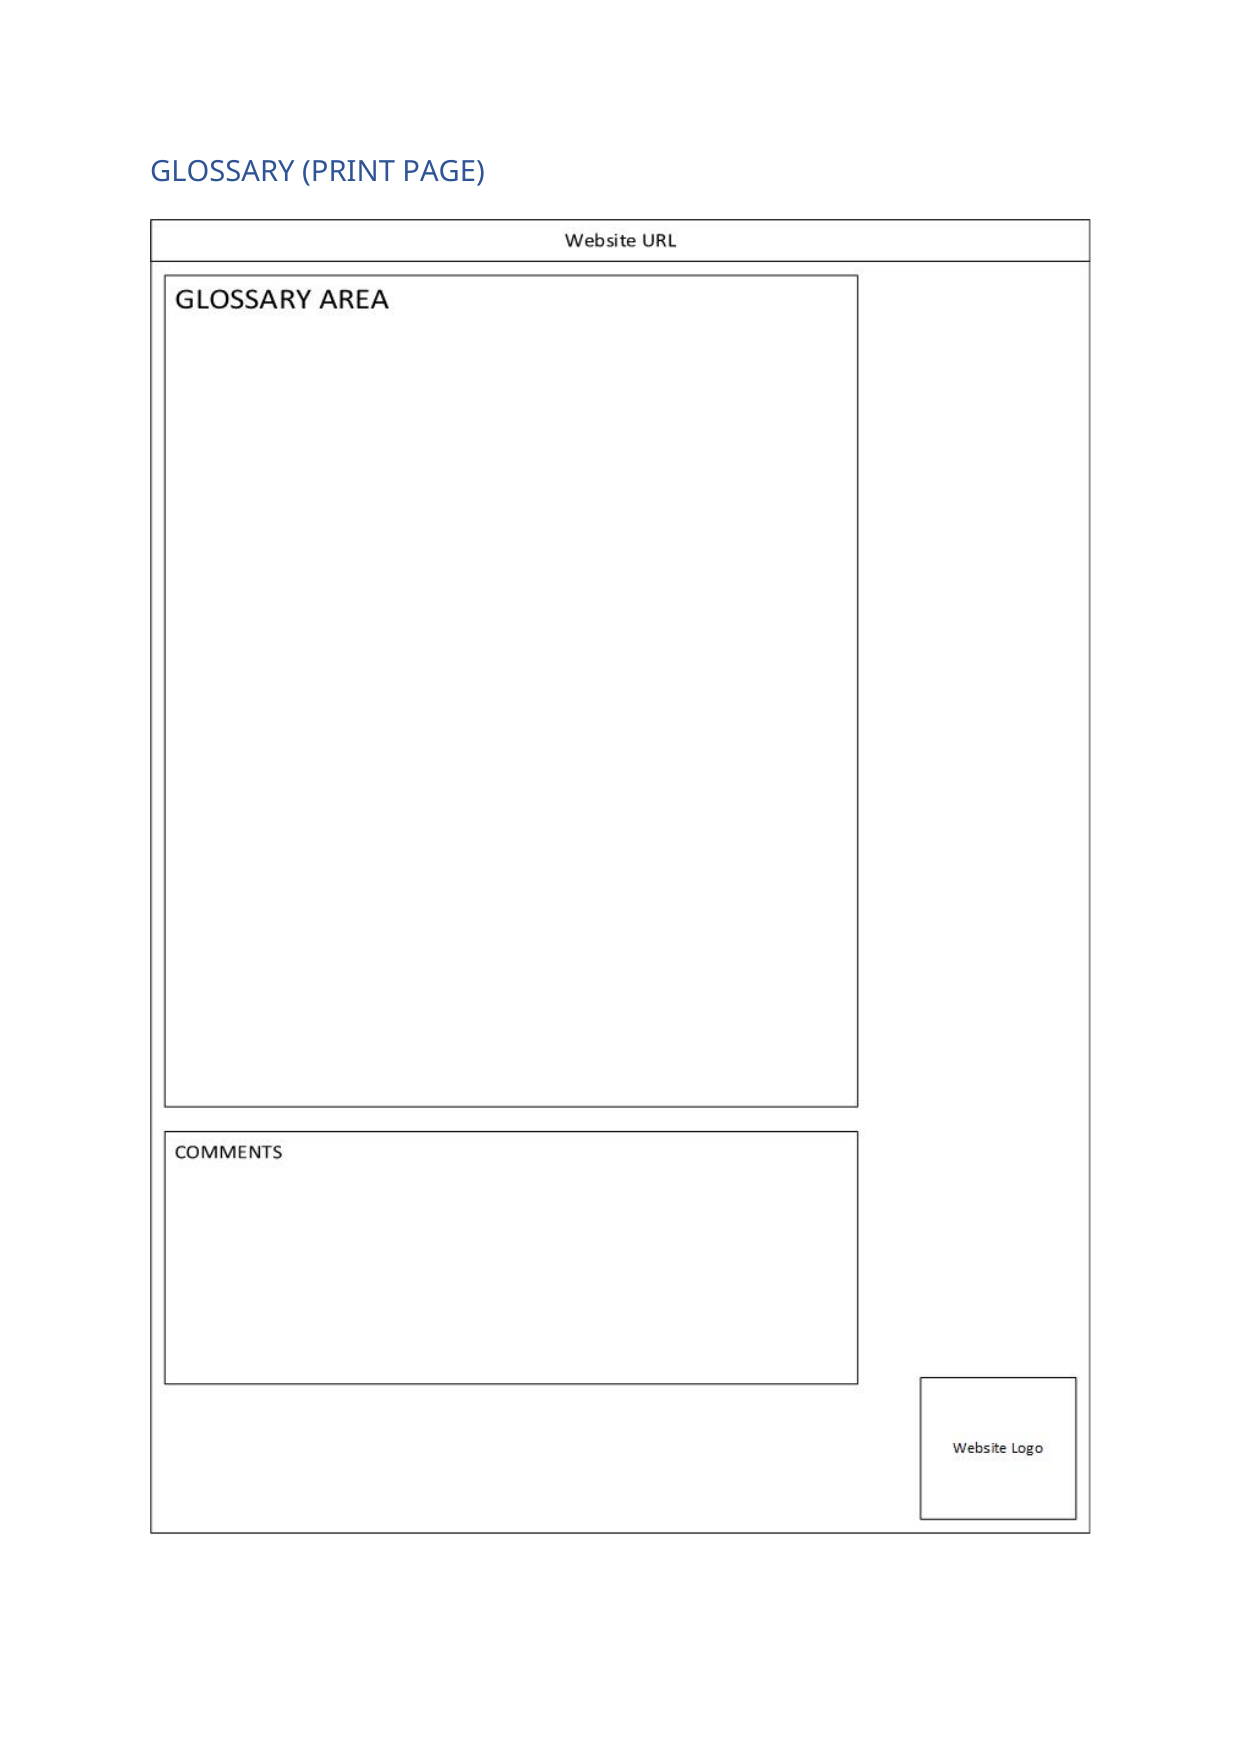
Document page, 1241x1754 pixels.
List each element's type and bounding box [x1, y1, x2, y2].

picture [150, 218, 1091, 1535]
